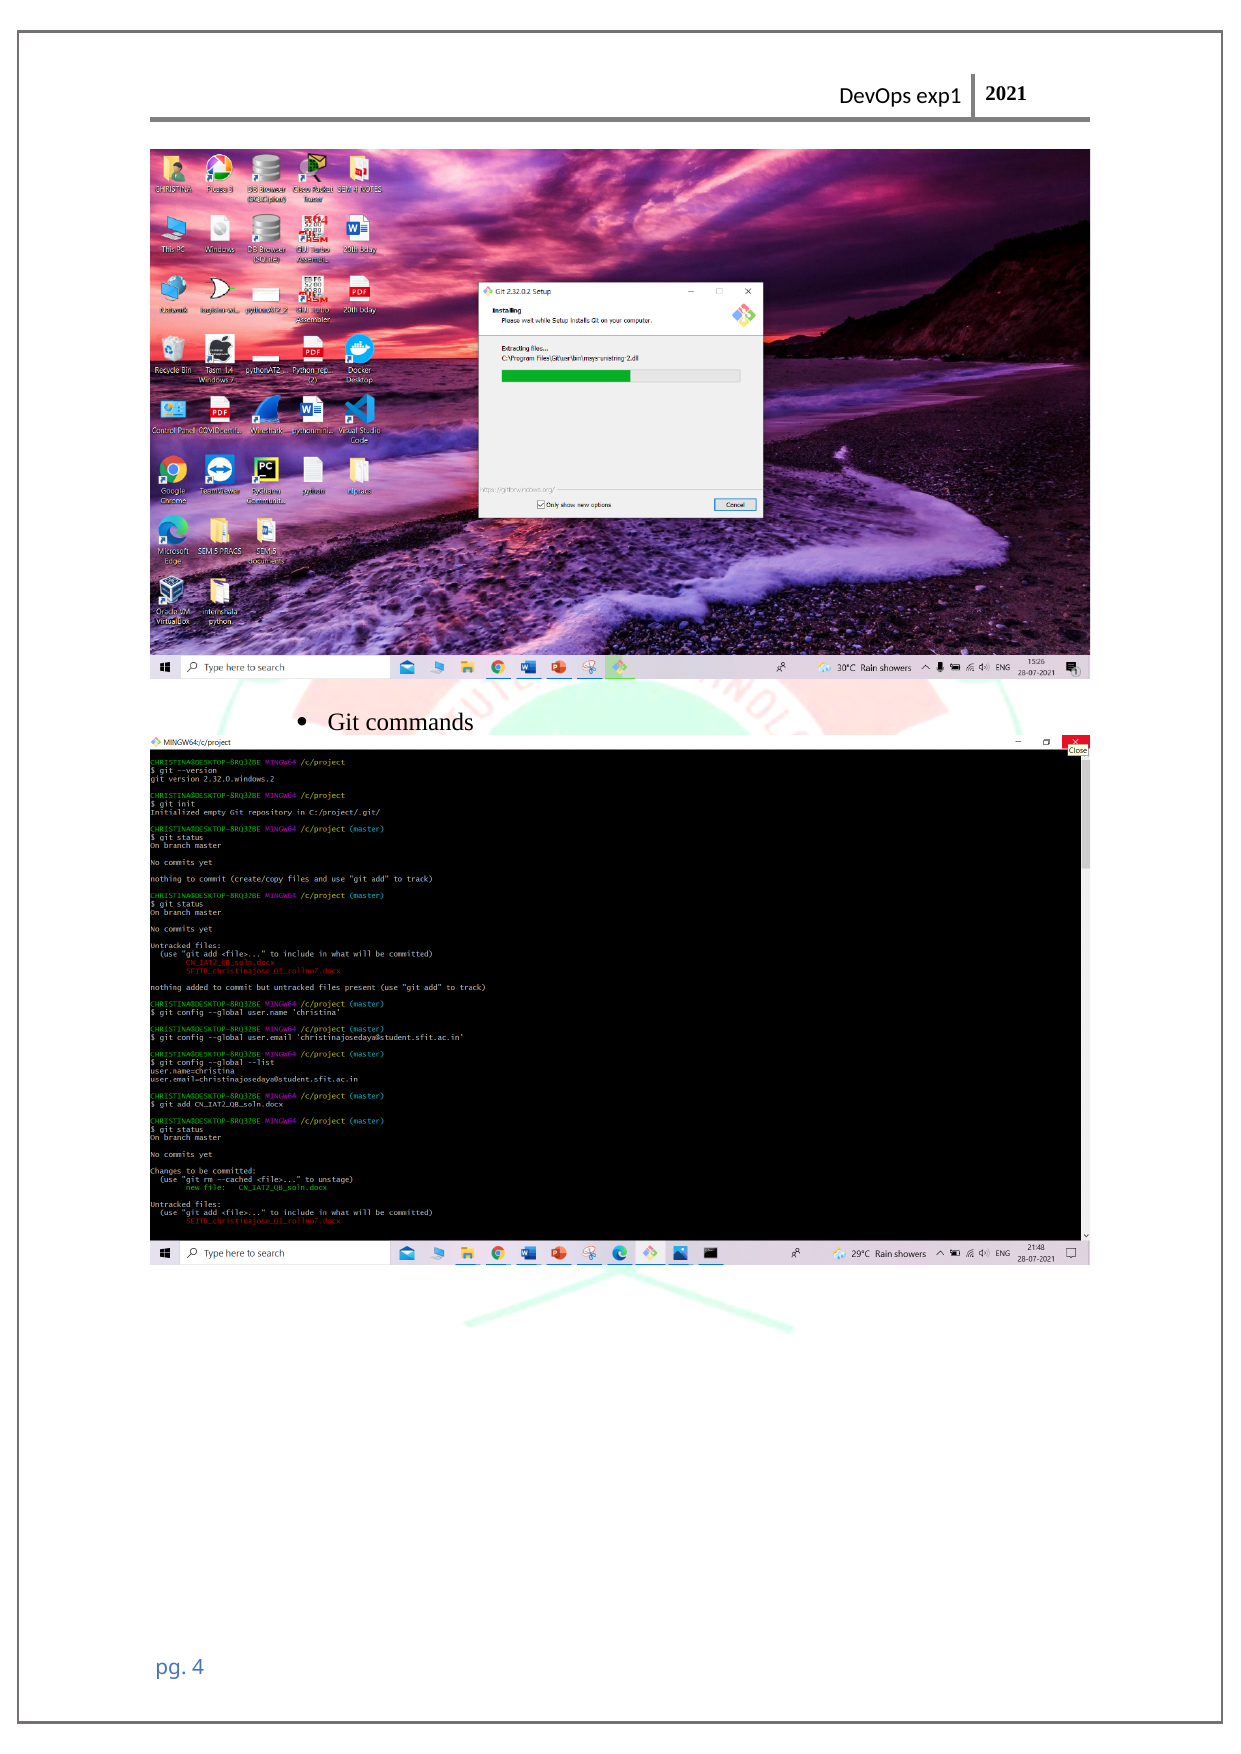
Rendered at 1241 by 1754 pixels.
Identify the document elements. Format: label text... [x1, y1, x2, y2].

list Git commands [298, 707, 1090, 735]
picture [150, 735, 1091, 1265]
picture [150, 149, 1091, 679]
